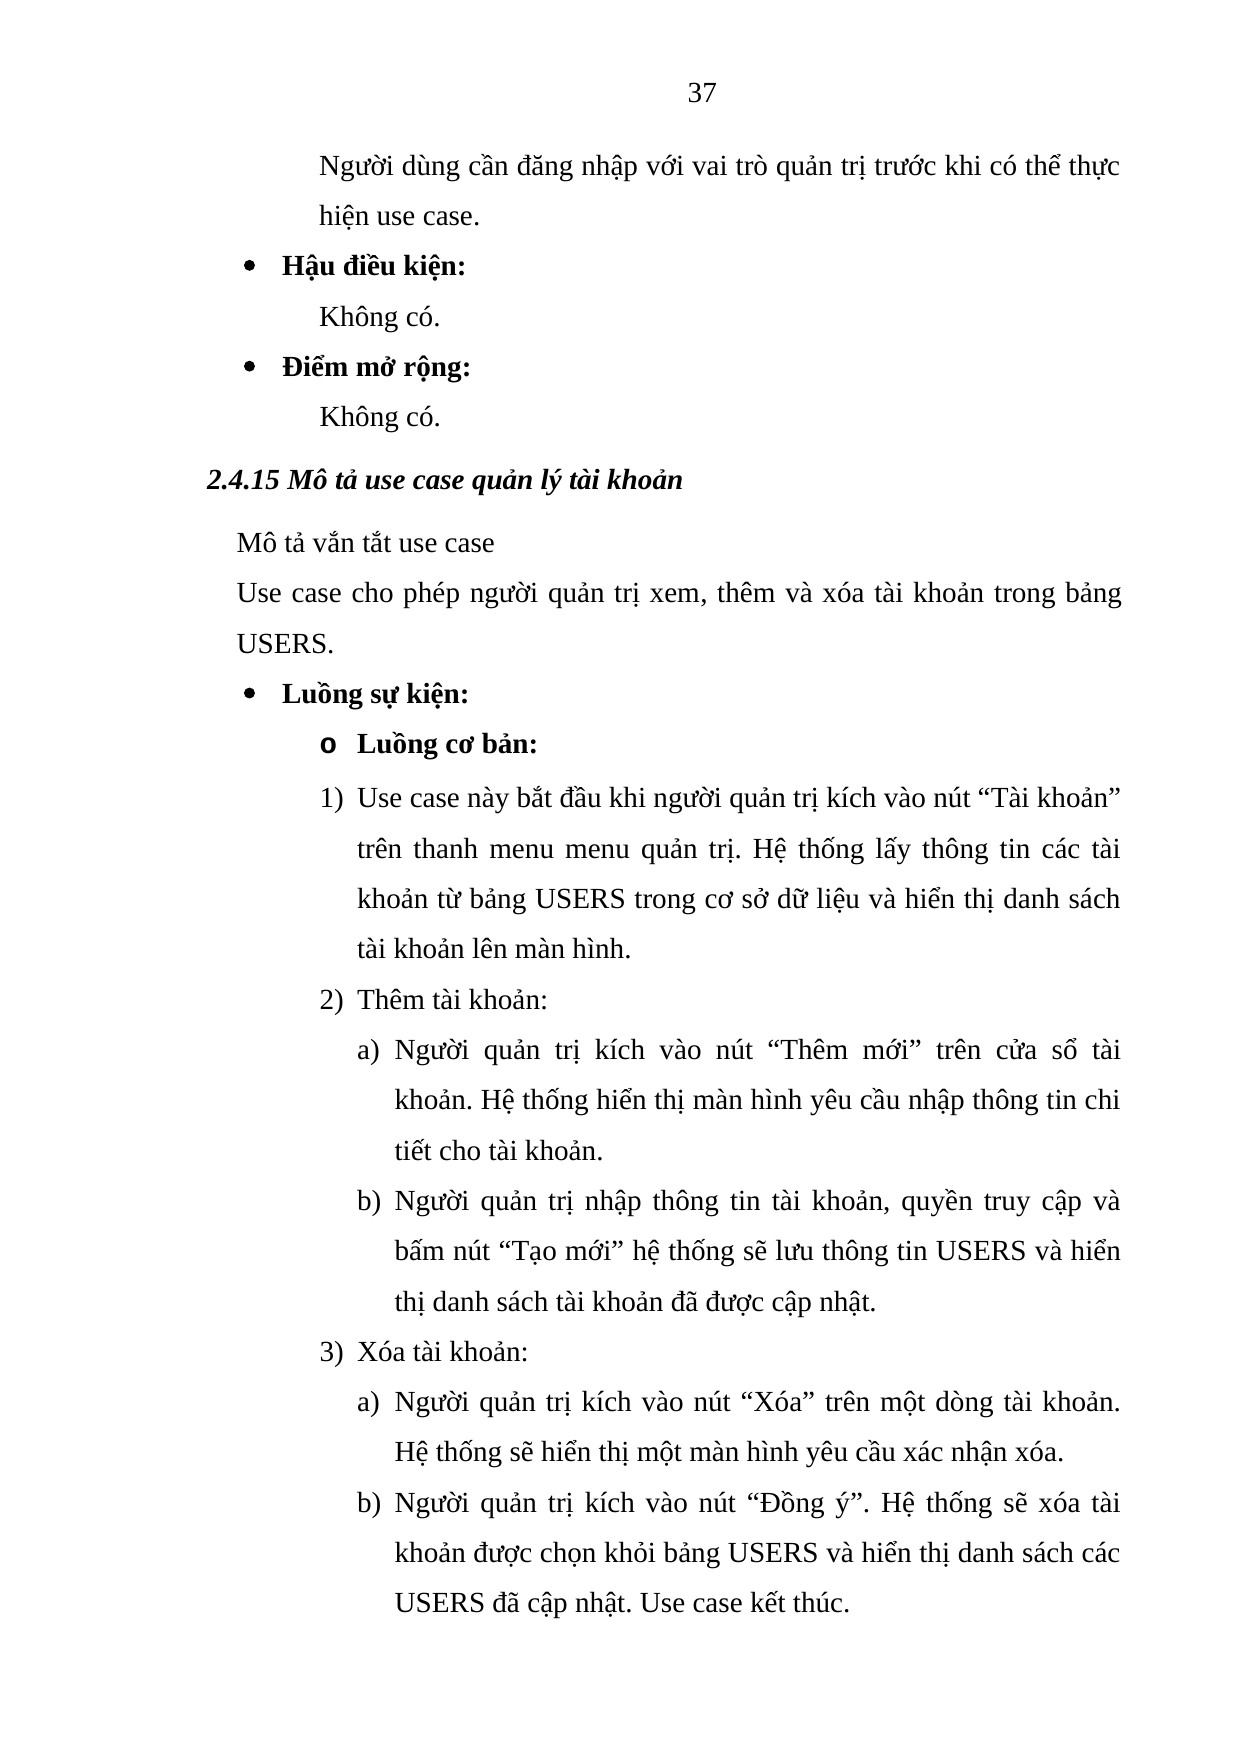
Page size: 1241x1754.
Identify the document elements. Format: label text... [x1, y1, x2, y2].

text Mô tả vắn tắt use case [236, 525, 1122, 559]
text Không có. [319, 299, 1122, 332]
list Người quản trị kích vào nút “Đồng ý”. Hệ thống sẽ xóa tài khoản được chọn khỏi bảng USERS và hiển thị danh sách các USERS đã cập nhật. Use case kết thúc. [357, 1485, 1122, 1619]
list Người quản trị kích vào nút “Thêm mới” trên cửa sổ tài khoản. Hệ thống hiển thị màn hình yêu cầu nhập thông tin chi tiết cho tài khoản. [357, 1032, 1122, 1166]
text Người dùng cần đăng nhập với vai trò quản trị trước khi có thể thực hiện use case. [319, 148, 1122, 232]
text Use case cho phép người quản trị xem, thêm và xóa tài khoản trong bảng USERS. [236, 575, 1122, 659]
list Luồng sự kiện: [244, 676, 1122, 710]
list Điểm mở rộng: [244, 349, 1122, 383]
list Use case này bắt đầu khi người quản trị kích vào nút “Tài khoản” trên thanh menu menu quản trị. Hệ thống lấy thông tin các tài khoản từ bảng USERS trong cơ sở dữ liệu và hiển thị danh sách tài khoản lên màn hình. [319, 781, 1122, 965]
list Thêm tài khoản: [319, 982, 1122, 1015]
text Không có. [319, 399, 1122, 433]
list Hậu điều kiện: [244, 248, 1122, 282]
list Luồng cơ bản: [319, 726, 1122, 762]
list Người quản trị nhập thông tin tài khoản, quyền truy cập và bấm nút “Tạo mới” hệ thống sẽ lưu thông tin USERS và hiển thị danh sách tài khoản đã được cập nhật. [357, 1183, 1122, 1317]
list Người quản trị kích vào nút “Xóa” trên một dòng tài khoản. Hệ thống sẽ hiển thị một màn hình yêu cầu xác nhận xóa. [357, 1384, 1122, 1468]
subtitle Mô tả use case quản lý tài khoản [207, 462, 1122, 496]
list Xóa tài khoản: [319, 1334, 1122, 1367]
